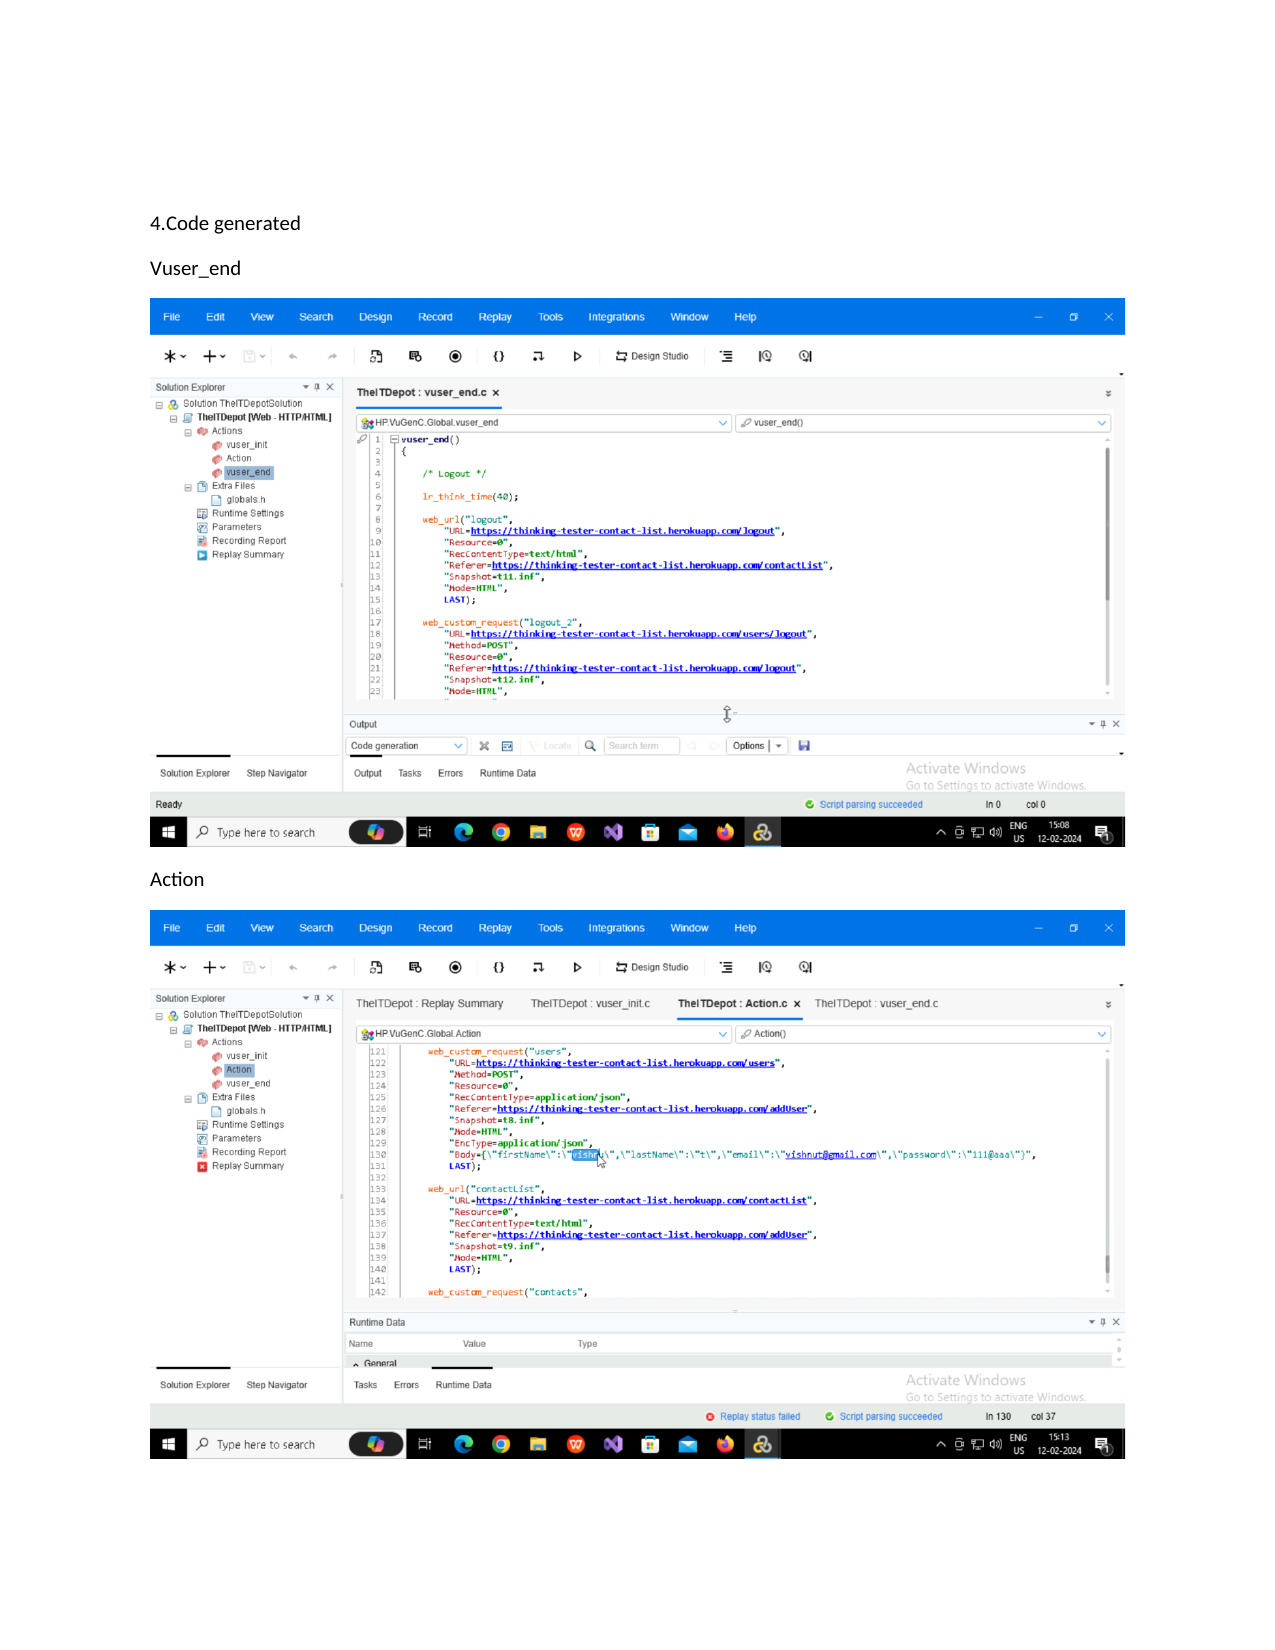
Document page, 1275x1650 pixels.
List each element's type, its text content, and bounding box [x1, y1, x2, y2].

text Action [150, 866, 1125, 891]
text Vuser_end [150, 255, 1125, 280]
picture [150, 910, 1125, 1459]
text 4.Code generated [150, 211, 1125, 236]
picture [150, 298, 1125, 847]
